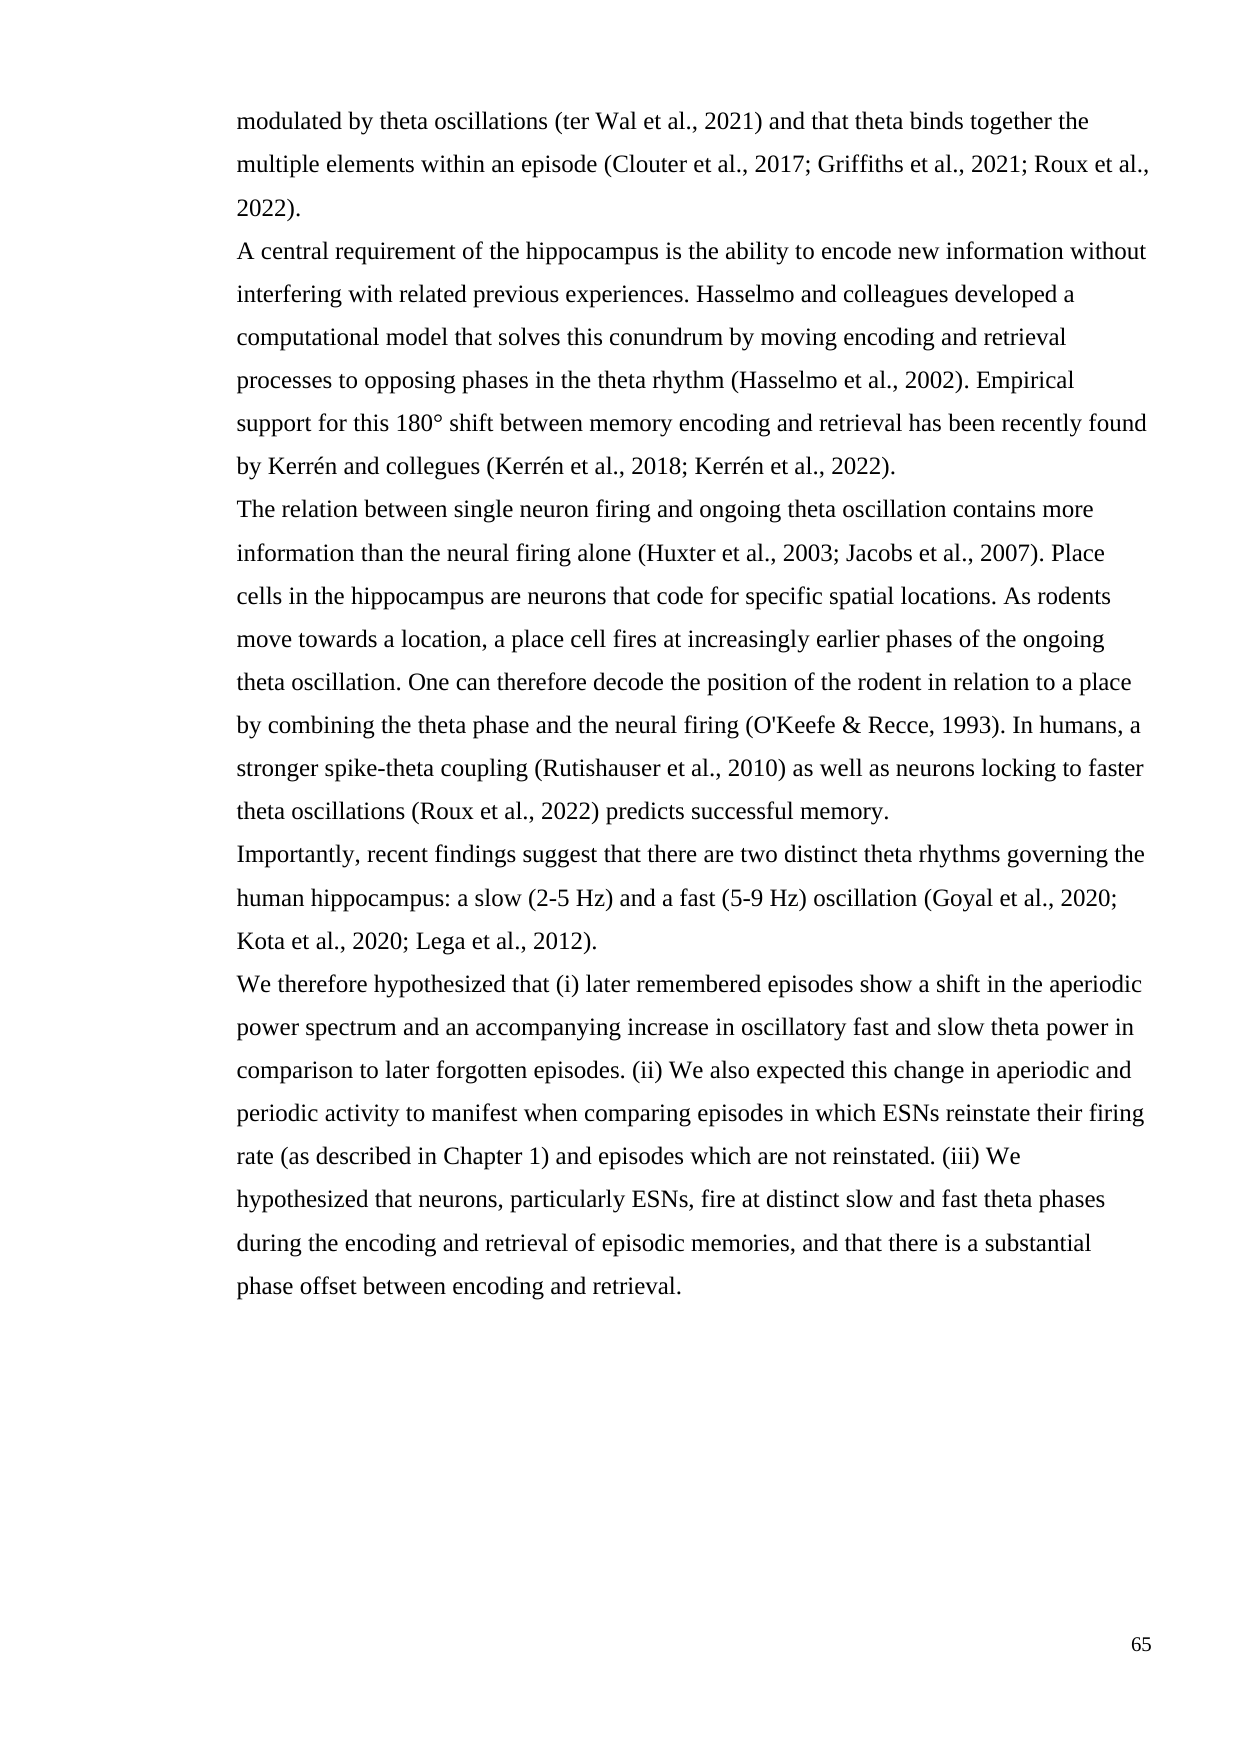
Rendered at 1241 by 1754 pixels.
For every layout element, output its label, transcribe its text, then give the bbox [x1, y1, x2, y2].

text Importantly, recent findings suggest that there are two distinct theta rhythms governing the human hippocampus: a slow (2-5 Hz) and a fast (5-9 Hz) oscillation (Goyal et al., 2020; Kota et al., 2020; Lega et al., 2012). [236, 839, 1152, 954]
text The relation between single neuron firing and ongoing theta oscillation contains more information than the neural firing alone (Huxter et al., 2003; Jacobs et al., 2007). Place cells in the hippocampus are neurons that code for specific spatial locations. As rodents move towards a location, a place cell fires at increasingly earlier phases of the ongoing theta oscillation. One can therefore decode the position of the rodent in relation to a place by combining the theta phase and the neural firing (O'Keefe & Recce, 1993). In humans, a stronger spike-theta coupling (Rutishauser et al., 2010) as well as neurons locking to faster theta oscillations (Roux et al., 2022) predicts successful memory. [236, 494, 1152, 825]
text We therefore hypothesized that (i) later remembered episodes show a shift in the aperiodic power spectrum and an accompanying increase in oscillatory fast and slow theta power in comparison to later forgotten episodes. (ii) We also expected this change in aperiodic and periodic activity to manifest when comparing episodes in which ESNs reinstate their firing rate (as described in Chapter 1) and episodes which are not reinstated. (iii) We hypothesized that neurons, particularly ESNs, fire at distinct slow and fast theta phases during the encoding and retrieval of episodic memories, and that there is a substantial phase offset between encoding and retrieval. [236, 969, 1152, 1299]
text A central requirement of the hippocampus is the ability to encode new information without interfering with related previous experiences. Hasselmo and colleagues developed a computational model that solves this conundrum by moving encoding and retrieval processes to opposing phases in the theta rhythm (Hasselmo et al., 2002). Empirical support for this 180° shift between memory encoding and retrieval has been recently found by Kerrén and collegues (Kerrén et al., 2018; Kerrén et al., 2022). [236, 236, 1152, 480]
